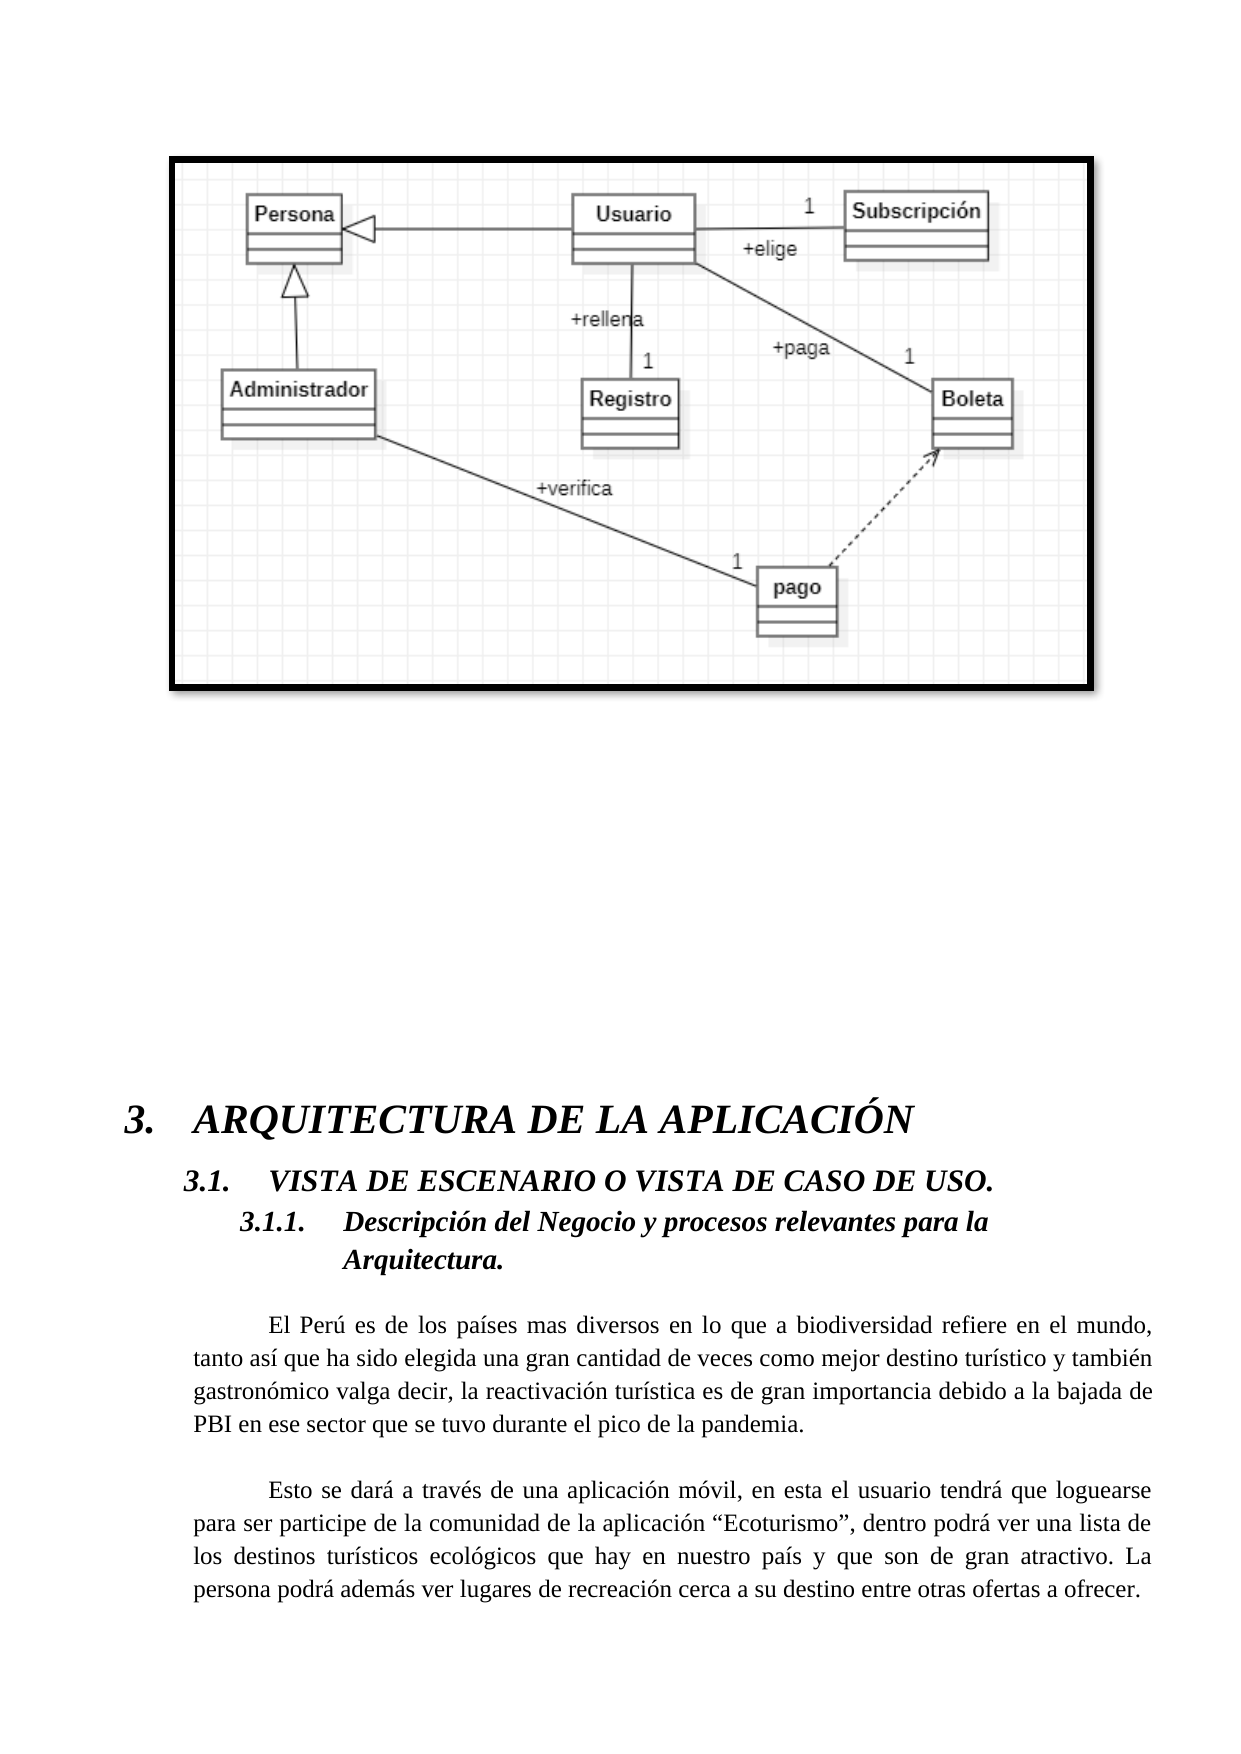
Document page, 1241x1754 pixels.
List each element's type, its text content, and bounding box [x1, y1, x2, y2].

text El Perú es de los países mas diversos en lo que a biodiversidad refiere en el mundo, tanto así que ha sido elegida una gran cantidad de veces como mejor destino turístico y también gastronómico valga decir, la reactivación turística es de gran importancia debido a la bajada de PBI en ese sector que se tuvo durante el pico de la pandemia. [193, 1310, 1153, 1438]
list Descripción del Negocio y procesos relevantes para la Arquitectura. [306, 1204, 1153, 1306]
picture [175, 163, 1087, 684]
list VISTA DE ESCENARIO O VISTA DE CASO DE USO. [231, 1162, 1153, 1198]
subtitle ARQUITECTURA DE LA APLICACIÓN [156, 1095, 1153, 1143]
text Esto se dará a través de una aplicación móvil, en esta el usuario tendrá que loguearse para ser participe de la comunidad de la aplicación “Ecoturismo”, dentro podrá ver una lista de los destinos turísticos ecológicos que hay en nuestro país y que son de gran atractivo. La persona podrá además ver lugares de recreación cerca a su destino entre otras ofertas a ofrecer. [193, 1475, 1153, 1603]
